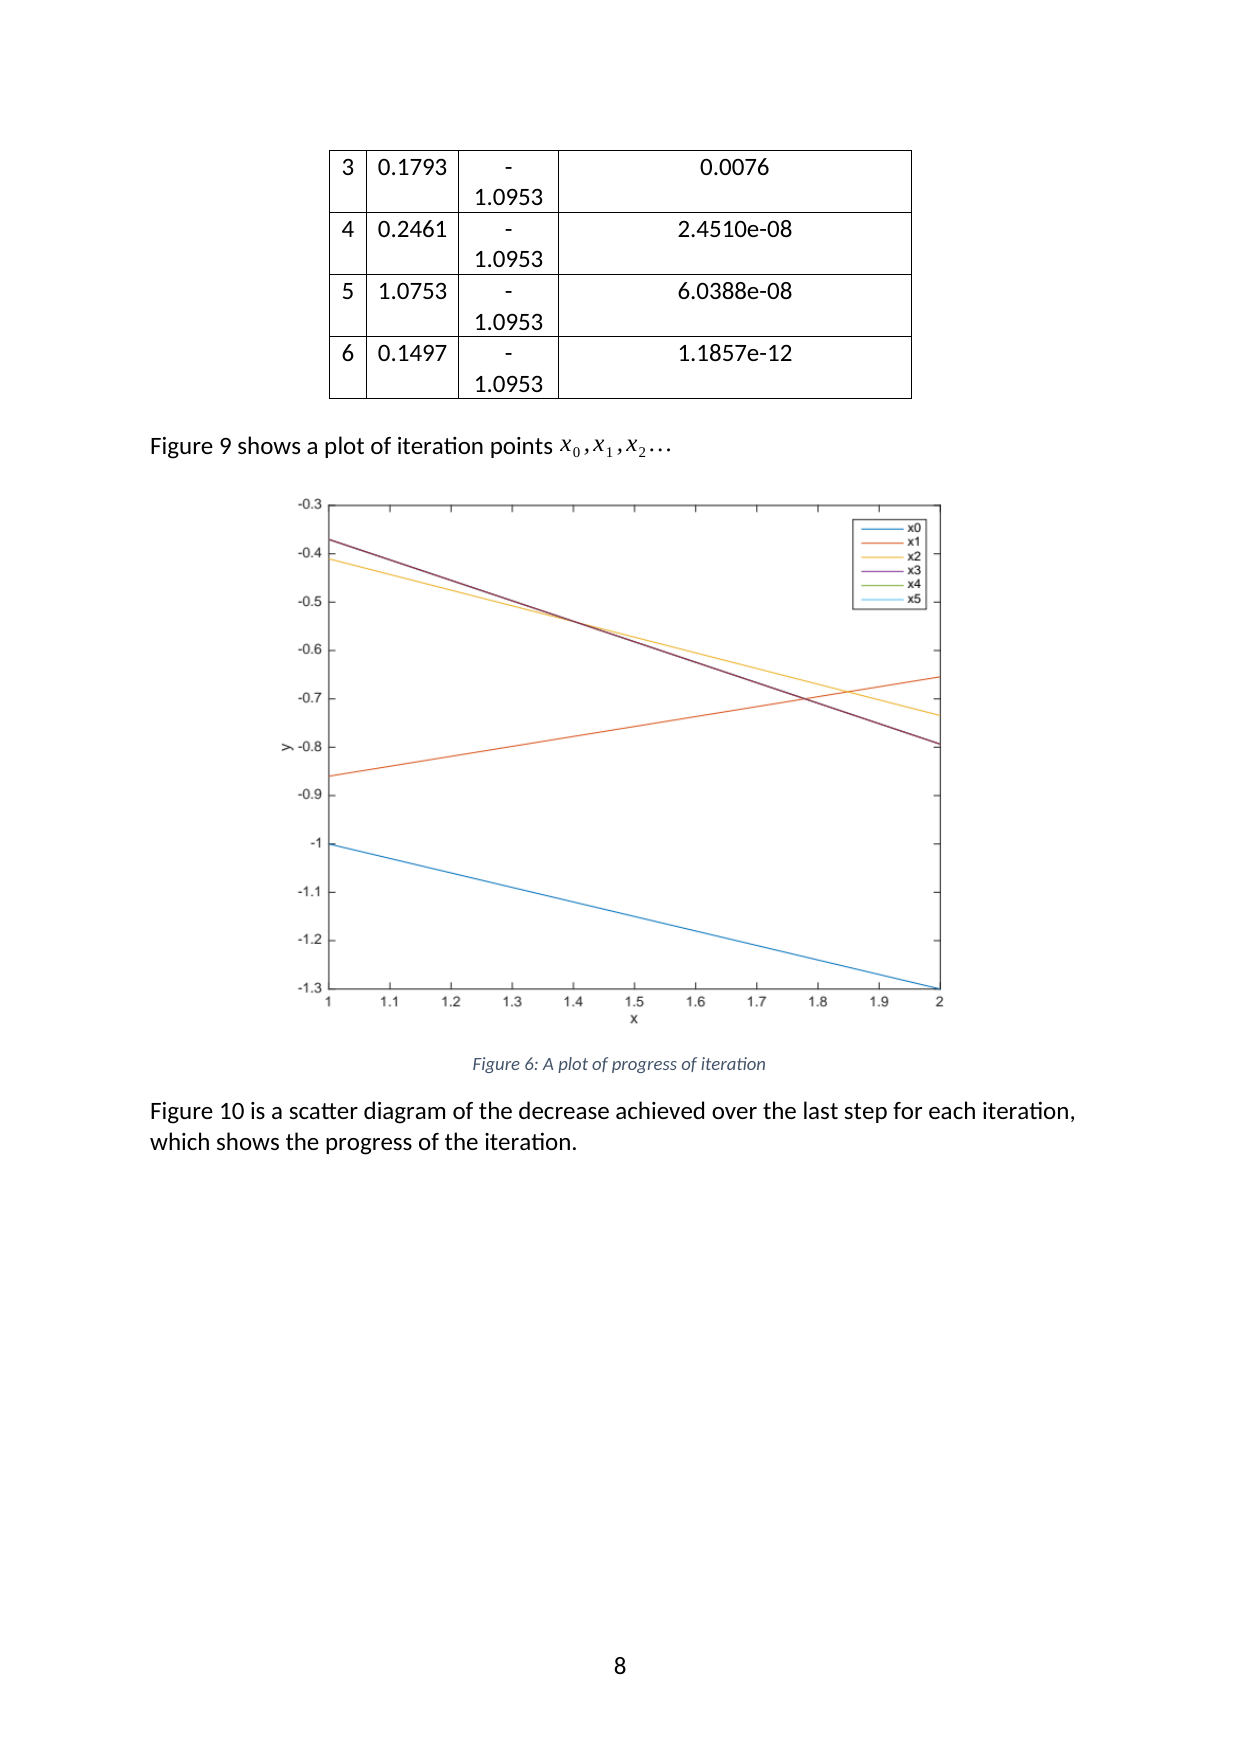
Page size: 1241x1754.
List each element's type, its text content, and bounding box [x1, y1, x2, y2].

table_cell 0.1793 [367, 151, 458, 212]
table_cell -1.0953 [459, 151, 558, 212]
text Figure 10 is a scatter diagram of the decrease achieved over the last step for each iteration, which shows the progress of the iteration. [150, 1096, 1090, 1157]
table_cell -1.0953 [459, 337, 558, 398]
table_cell 0.0076 [559, 151, 911, 212]
table_cell 2.4510e-08 [559, 213, 911, 274]
table_cell 0.2461 [367, 213, 458, 274]
table_cell 4 [330, 213, 366, 274]
table_cell -1.0953 [459, 275, 558, 336]
table_cell 1.0753 [367, 275, 458, 336]
table_cell 1.1857e-12 [559, 337, 911, 398]
table_cell -1.0953 [459, 213, 558, 274]
table_cell 6.0388e-08 [559, 275, 911, 336]
text Figure 9 shows a plot of iteration points [150, 430, 1090, 461]
table_cell 5 [330, 275, 366, 336]
table_cell 0.1497 [367, 337, 458, 398]
table_cell 3 [330, 151, 366, 212]
table_cell 6 [330, 337, 366, 398]
